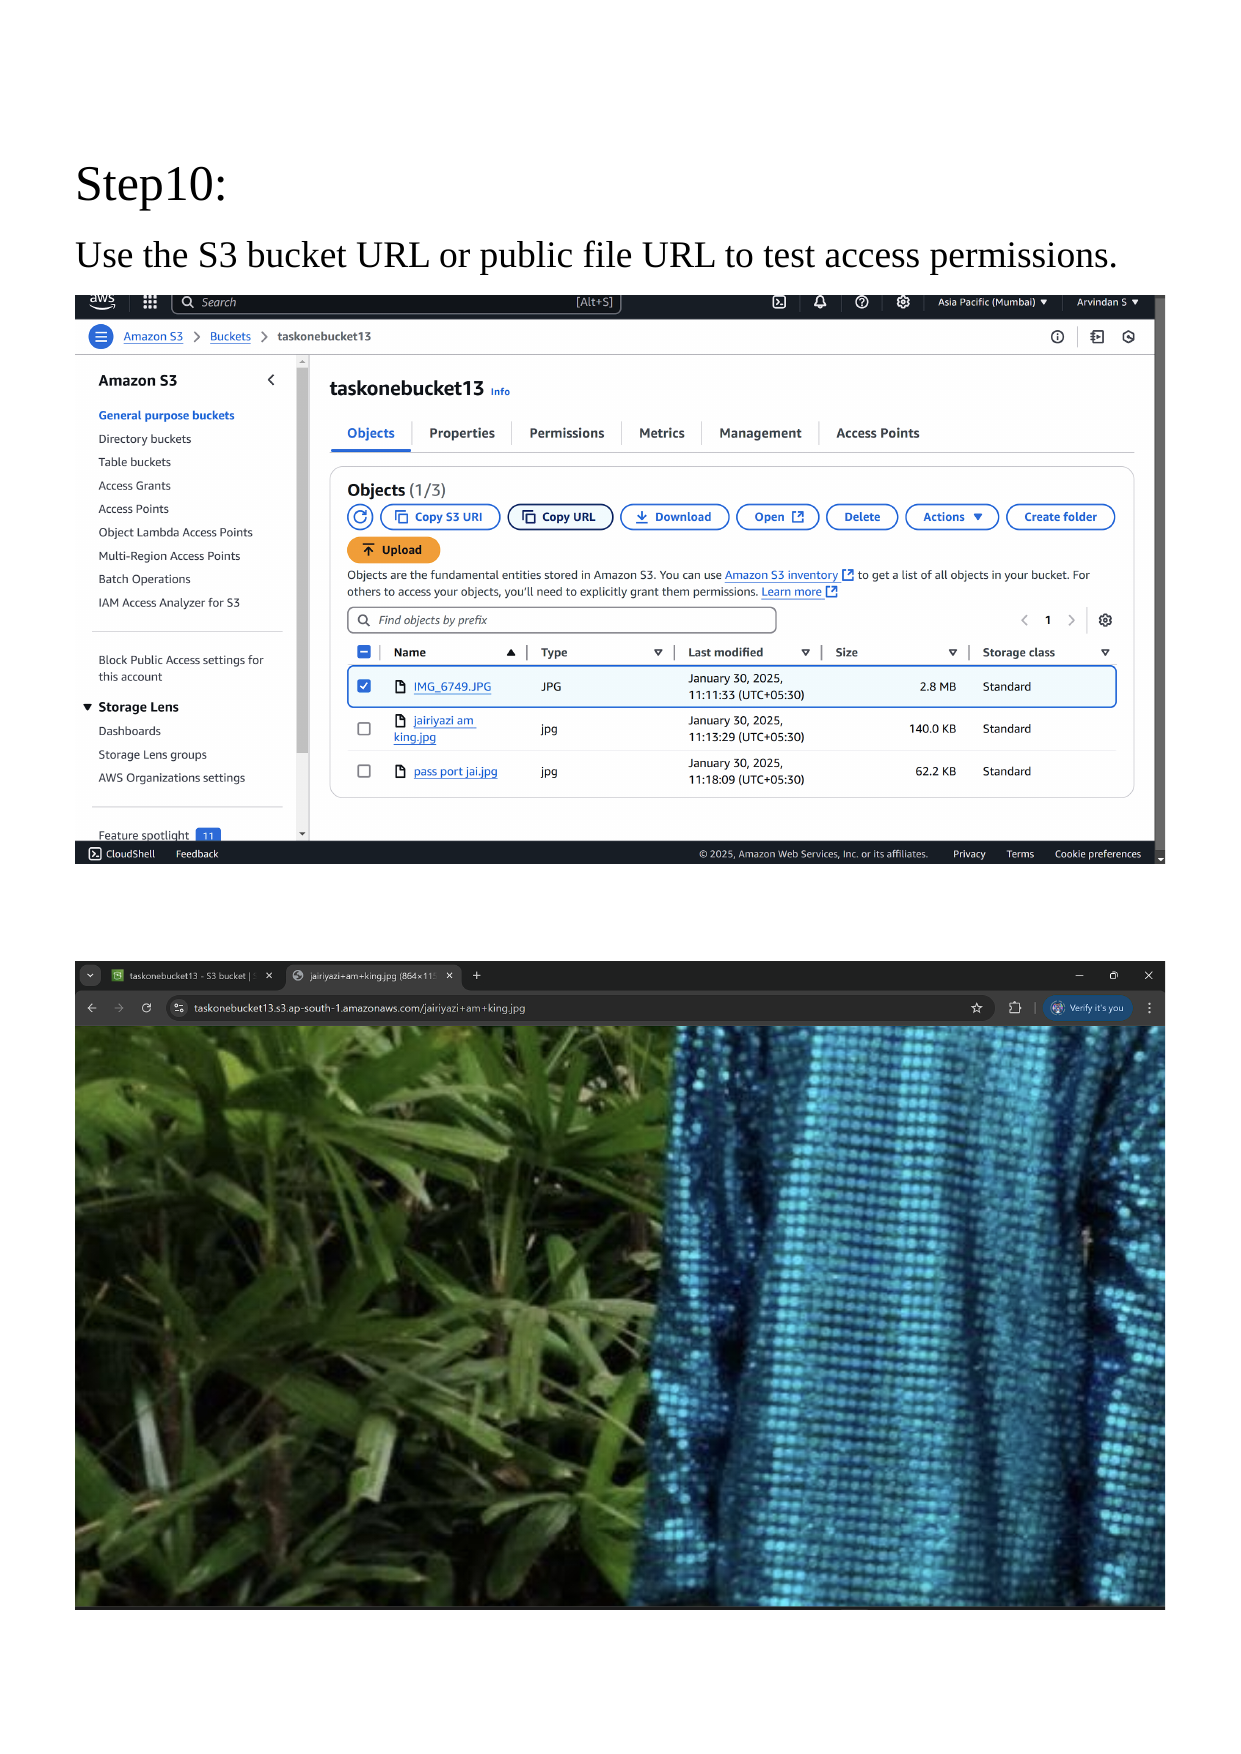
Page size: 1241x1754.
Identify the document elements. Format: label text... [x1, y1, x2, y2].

text Use the S3 bucket URL or public file URL to test access permissions. [75, 232, 1165, 276]
picture [75, 961, 1166, 1610]
picture [75, 295, 1166, 864]
text Step10: [75, 154, 1165, 211]
